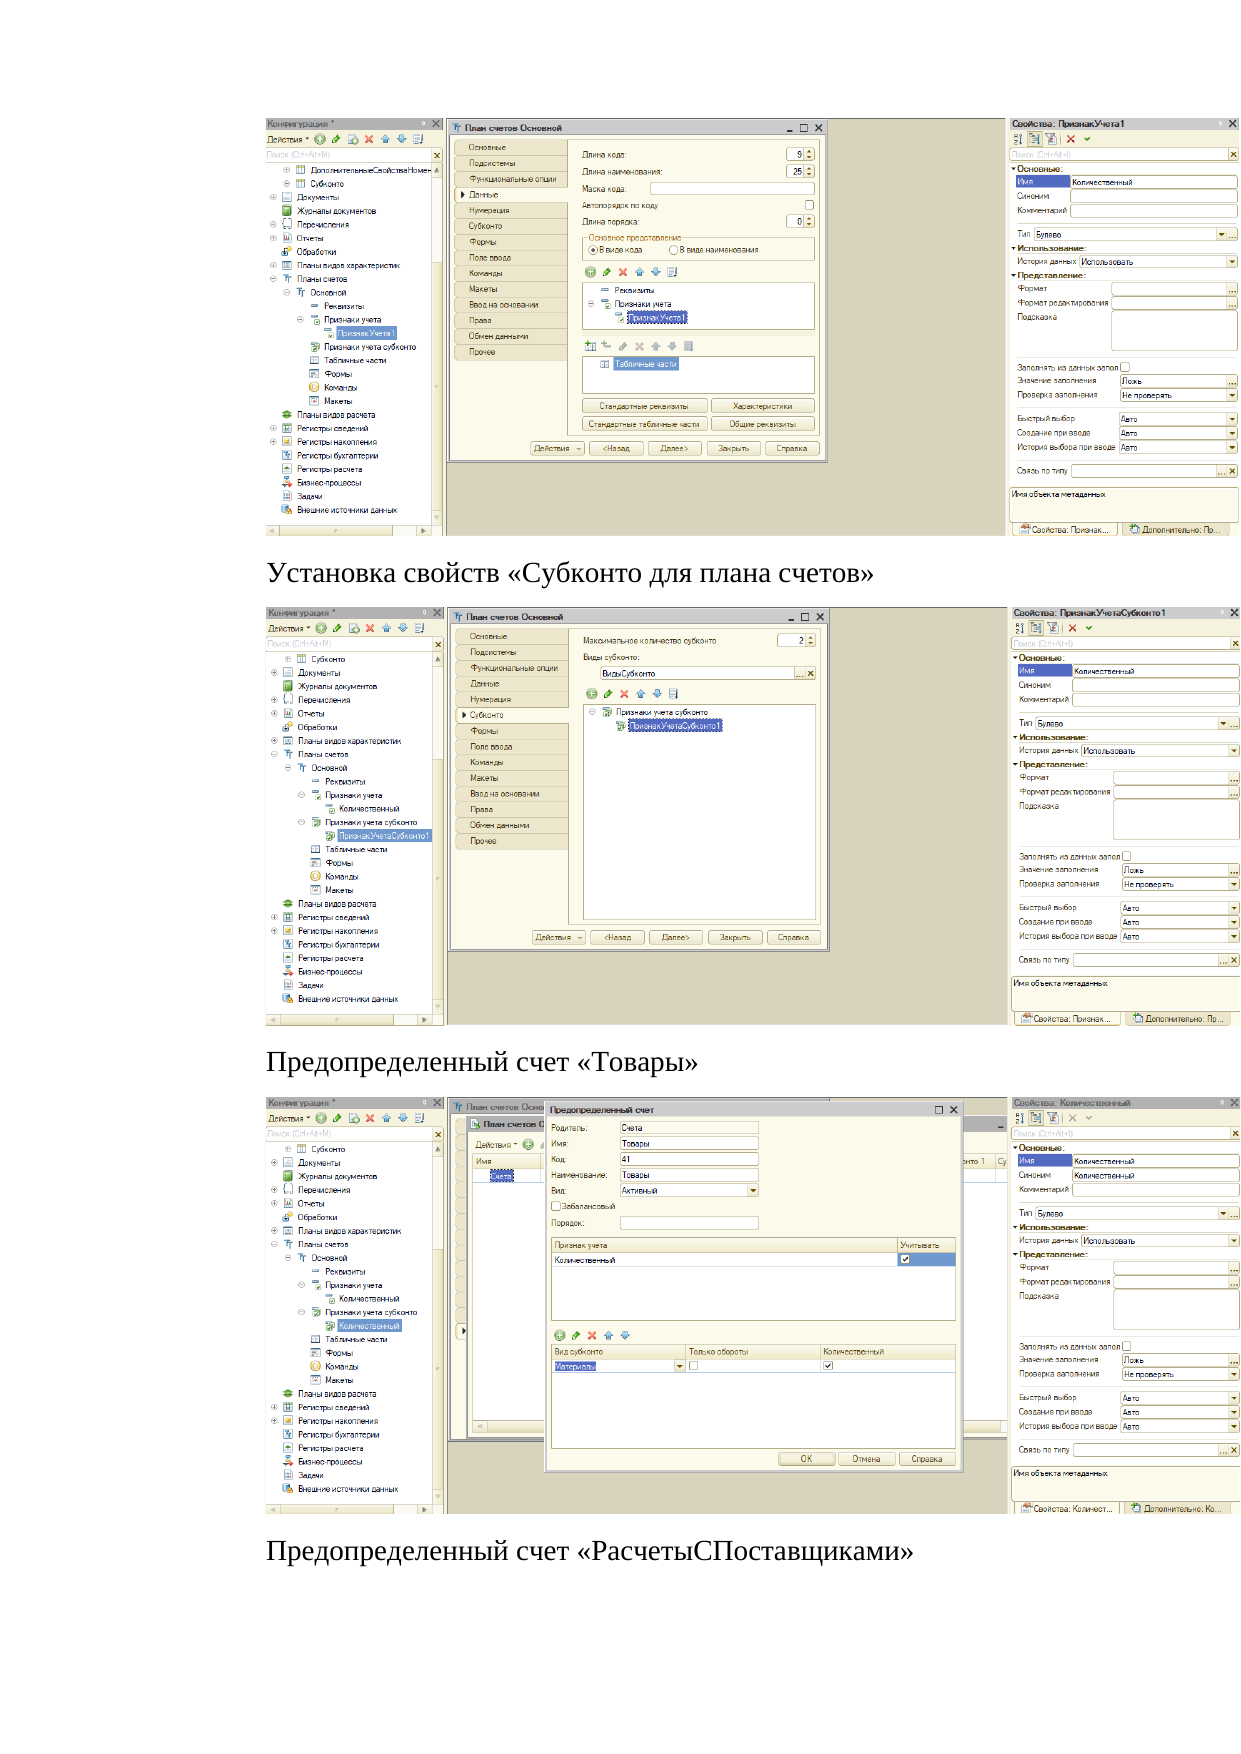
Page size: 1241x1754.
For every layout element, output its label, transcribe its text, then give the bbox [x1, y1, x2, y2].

picture [265, 118, 1239, 536]
text Предопределенный счет «РасчетыСПоставщиками» [177, 1533, 1152, 1567]
text Предопределенный счет «Товары» [177, 1044, 1152, 1078]
picture [265, 1097, 1241, 1514]
text Установка свойств «Субконто для плана счетов» [177, 555, 1152, 588]
picture [265, 607, 1240, 1026]
